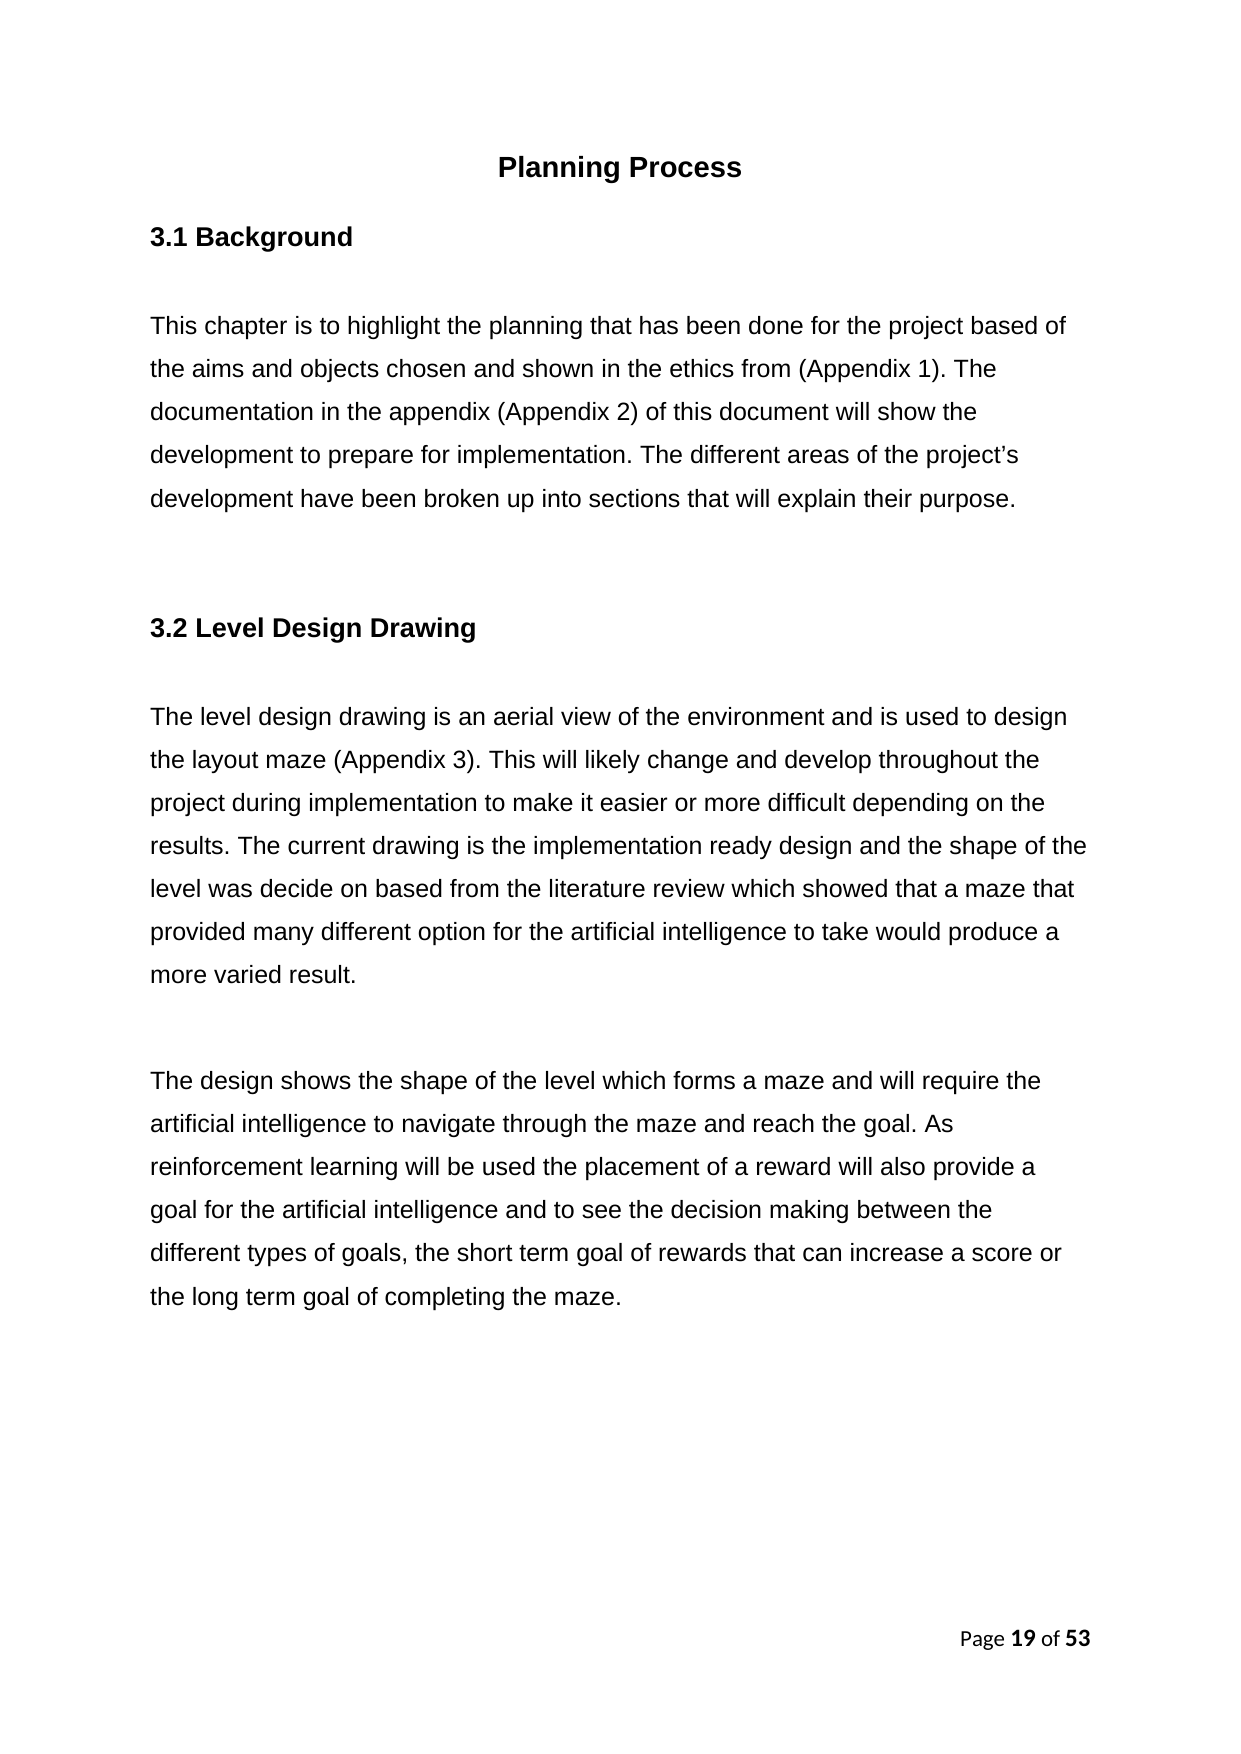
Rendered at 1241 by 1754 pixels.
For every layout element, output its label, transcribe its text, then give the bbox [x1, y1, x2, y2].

subtitle 3.2 Level Design Drawing [150, 612, 1090, 643]
subtitle Planning Process [150, 150, 1090, 183]
text The level design drawing is an aerial view of the environment and is used to design the layout maze (Appendix 3). This will likely change and develop throughout the project during implementation to make it easier or more difficult depending on the results. The current drawing is the implementation ready design and the shape of the level was decide on based from the literature review which showed that a maze that provided many different option for the artificial intelligence to take would produce a more varied result. [150, 658, 1090, 1031]
text This chapter is to highlight the planning that has been done for the project based of the aims and objects chosen and shown in the ethics from (Appendix 1). The documentation in the appendix (Appendix 2) of this document will show the development to prepare for implementation. The different areas of the project’s development have been broken up into sections that will explain their purpose. [150, 268, 1090, 512]
subtitle 3.1 Background [150, 221, 1090, 252]
text The design shows the shape of the level which forms a maze and will require the artificial intelligence to navigate through the maze and reach the goal. As reinforcement learning will be used the placement of a reward will also provide a goal for the artificial intelligence and to see the decision making between the different types of goals, the short term goal of rewards that can increase a score or the long term goal of completing the maze. [150, 1066, 1090, 1310]
